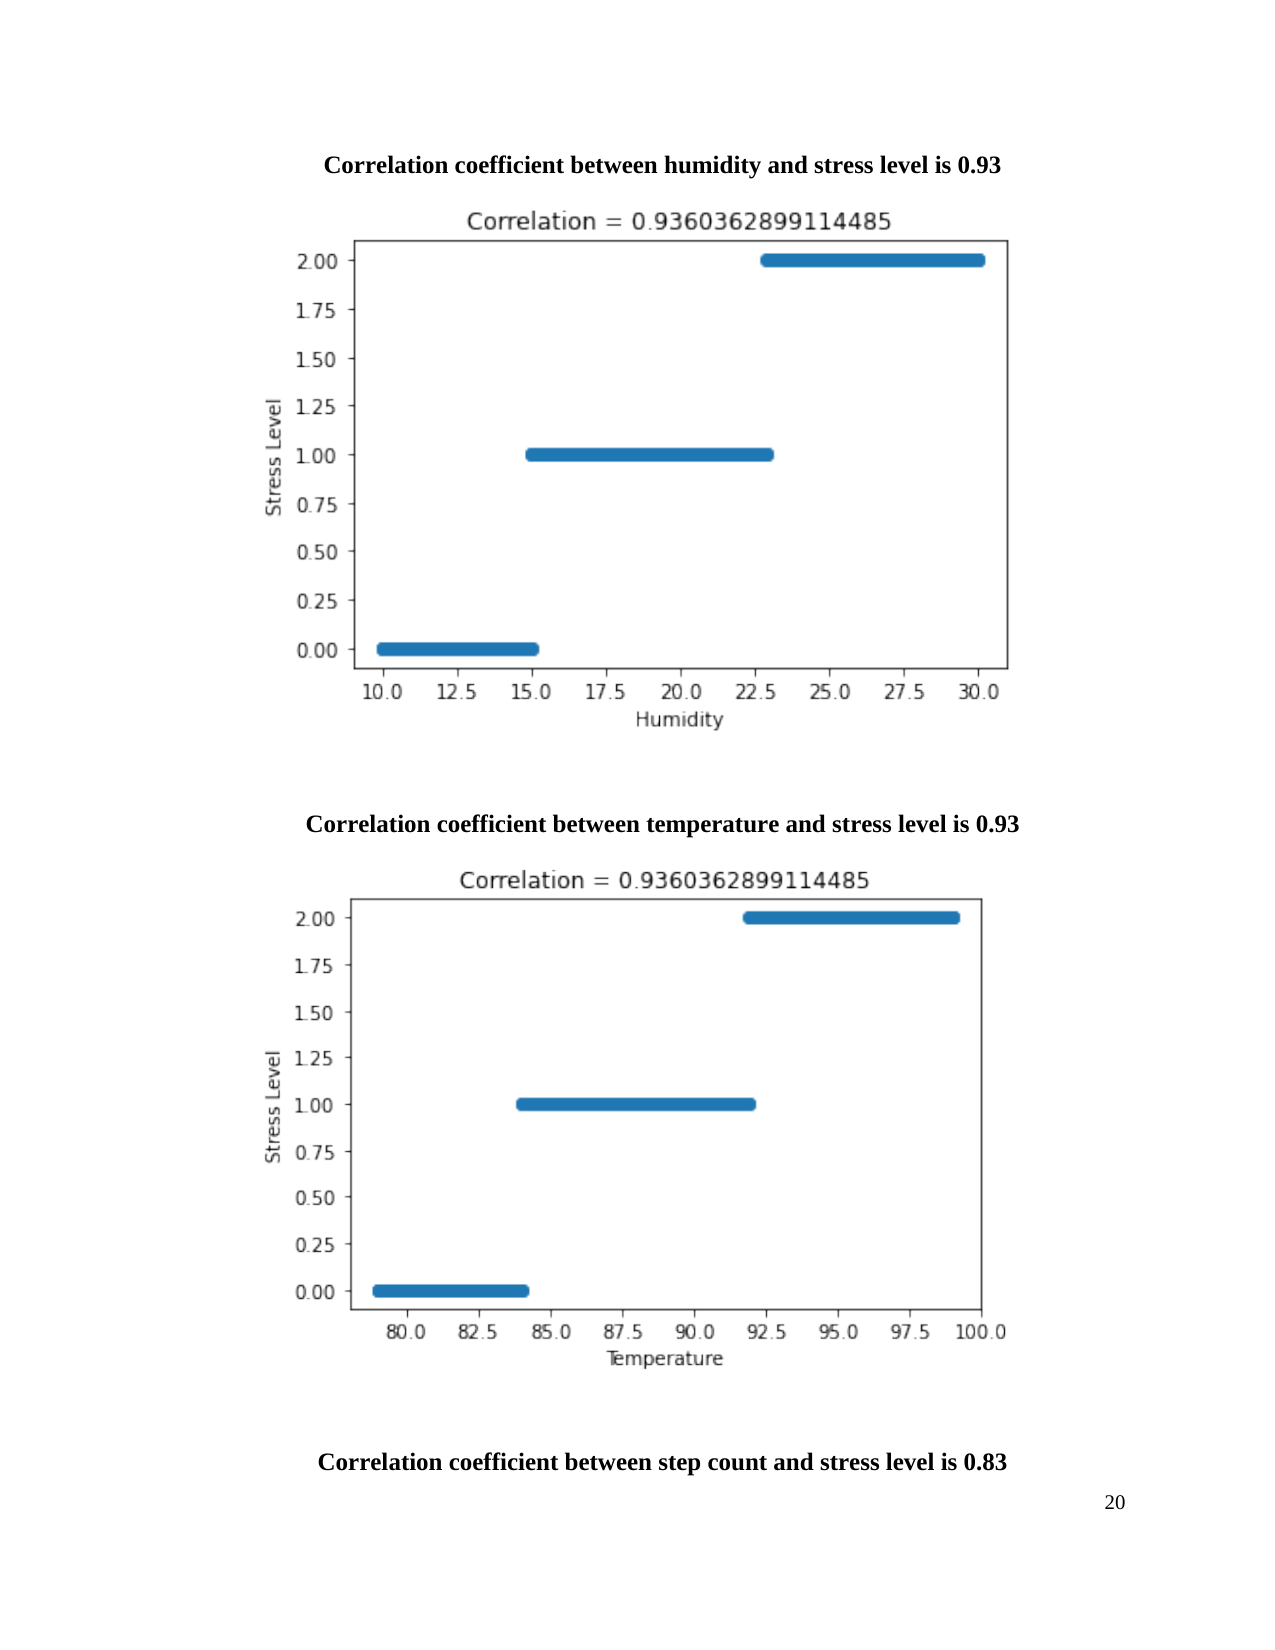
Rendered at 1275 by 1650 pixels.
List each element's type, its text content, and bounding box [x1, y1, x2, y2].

text Correlation coefficient between humidity and stress level is 0.93 [150, 150, 1125, 179]
picture [254, 197, 1021, 743]
text Correlation coefficient between temperature and stress level is 0.93 [150, 809, 1125, 838]
picture [254, 857, 1021, 1381]
text Correlation coefficient between step count and stress level is 0.83 [150, 1447, 1125, 1476]
